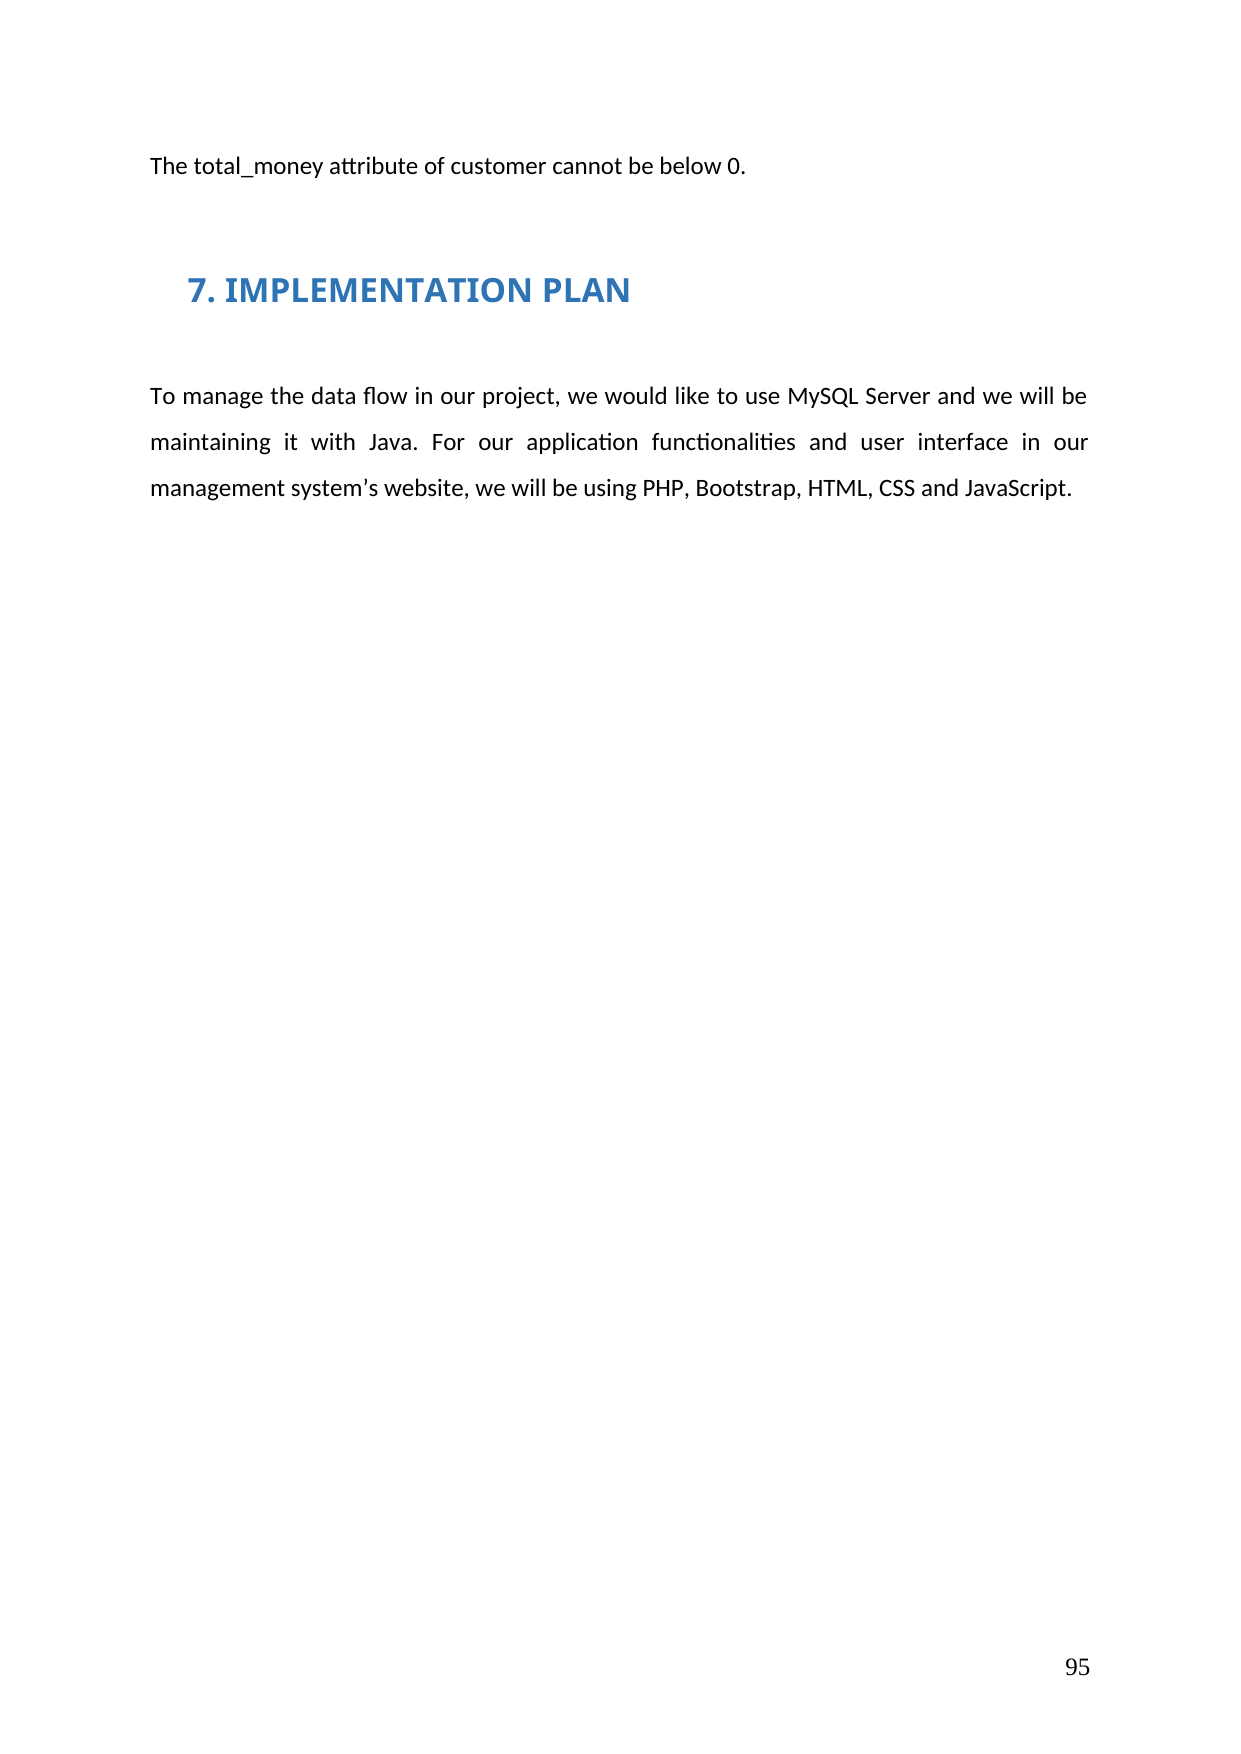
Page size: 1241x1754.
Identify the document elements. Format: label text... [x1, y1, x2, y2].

text The total_money attribute of customer cannot be below 0. [150, 150, 1090, 181]
text To manage the data flow in our project, we would like to use MySQL Server and we will be maintaining it with Java. For our application functionalities and user interface in our management system’s website, we will be using PHP, Bootstrap, HTML, CSS and JavaScript. [150, 380, 1090, 502]
subtitle IMPLEMENTATION PLAN [187, 266, 1090, 312]
